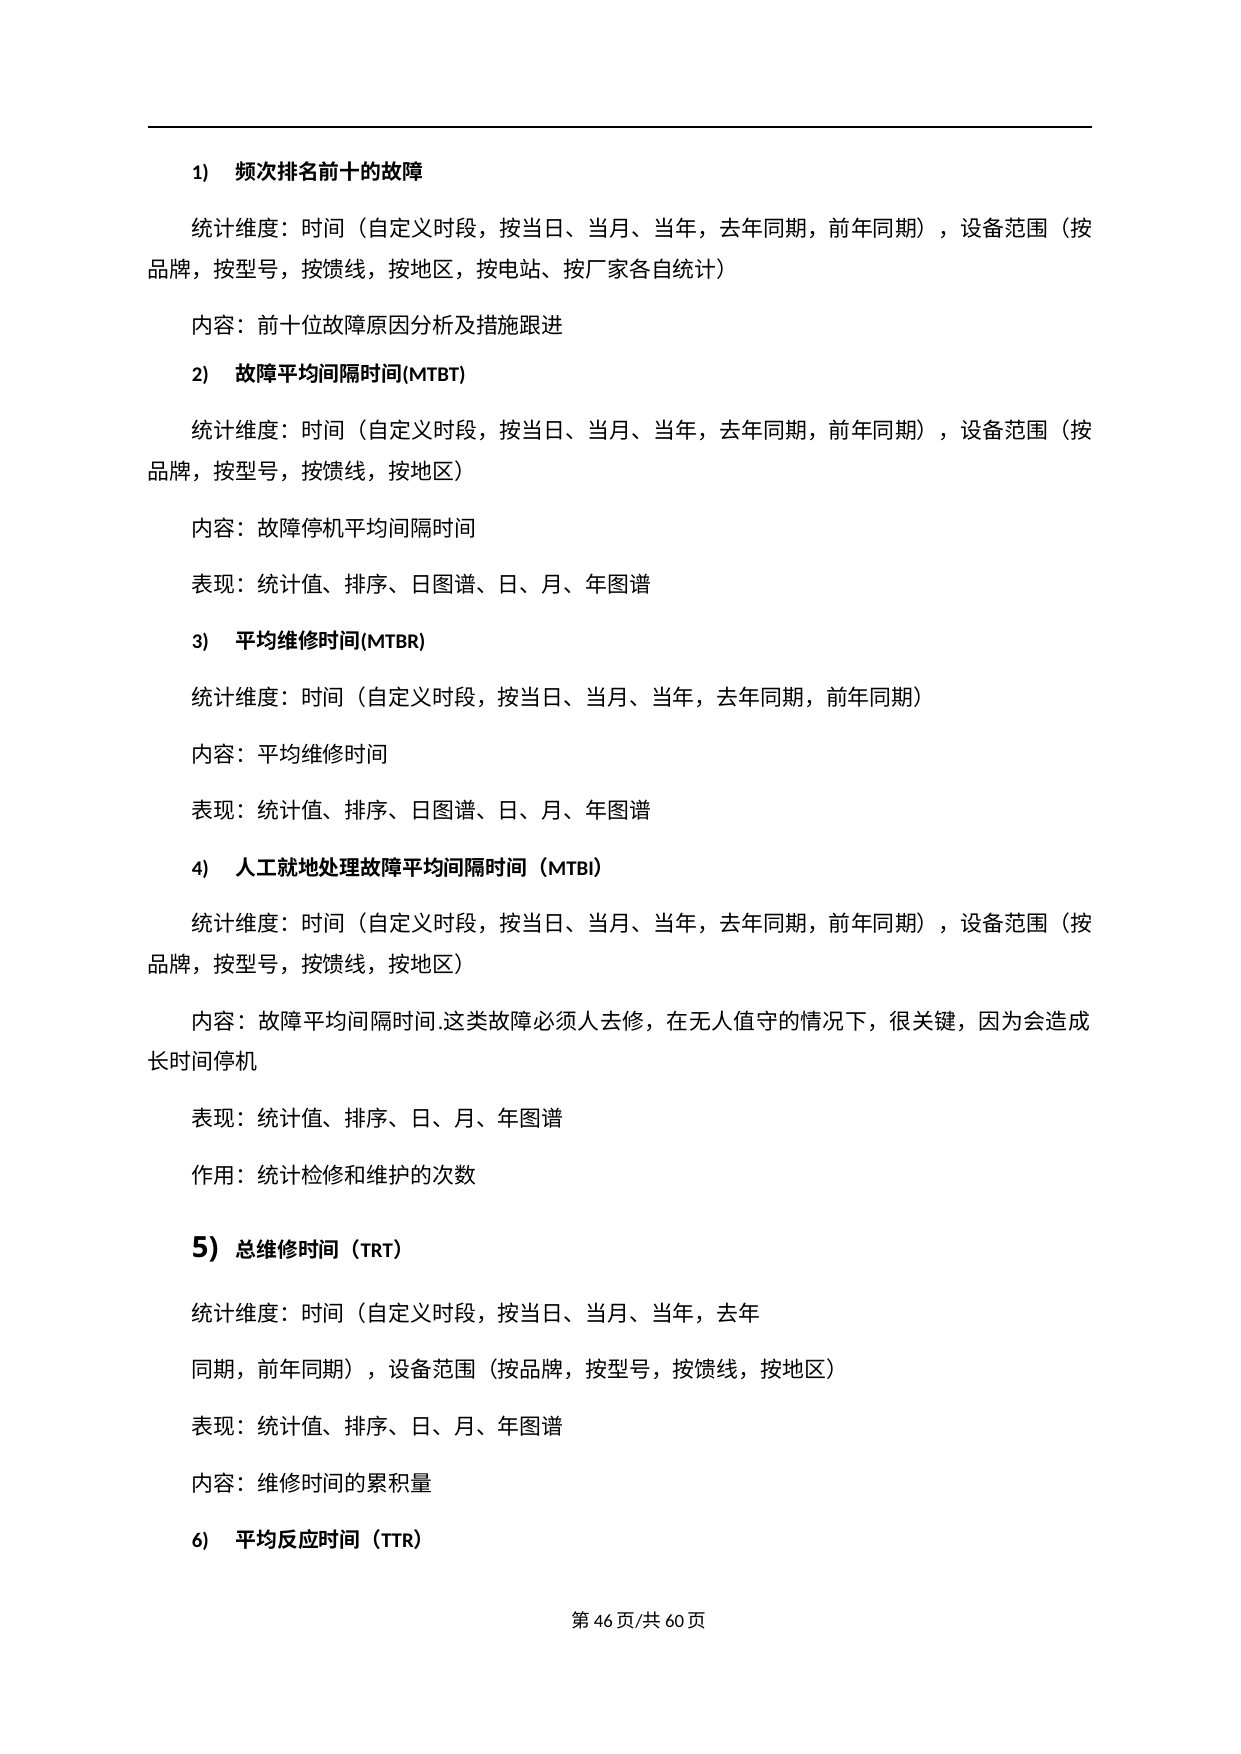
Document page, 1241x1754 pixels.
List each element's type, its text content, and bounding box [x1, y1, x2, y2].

text 内容：维修时间的累积量 [148, 1465, 1092, 1498]
list 频次排名前十的故障 [192, 154, 1092, 187]
text 统计维度：时间（自定义时段，按当日、当月、当年，去年 [148, 1295, 1092, 1328]
text 内容：故障停机平均间隔时间 [148, 510, 1092, 543]
text 统计维度：时间（自定义时段，按当日、当月、当年，去年同期，前年同期），设备范围（按品牌，按型号，按馈线，按地区，按电站、按厂家各自统计） [148, 211, 1092, 284]
text 统计维度：时间（自定义时段，按当日、当月、当年，去年同期，前年同期） [148, 680, 1092, 712]
text 统计维度：时间（自定义时段，按当日、当月、当年，去年同期，前年同期），设备范围（按品牌，按型号，按馈线，按地区） [148, 413, 1092, 486]
text 表现：统计值、排序、日、月、年图谱 [148, 1101, 1092, 1133]
text 同期，前年同期），设备范围（按品牌，按型号，按馈线，按地区） [148, 1352, 1092, 1384]
text 内容：故障平均间隔时间.这类故障必须人去修，在无人值守的情况下，很关键，因为会造成长时间停机 [148, 1003, 1092, 1076]
text 统计维度：时间（自定义时段，按当日、当月、当年，去年同期，前年同期），设备范围（按品牌，按型号，按馈线，按地区） [148, 906, 1092, 979]
list 故障平均间隔时间(MTBT) [192, 357, 1092, 389]
text 作用：统计检修和维护的次数 [148, 1157, 1092, 1190]
list 人工就地处理故障平均间隔时间（MTBI） [192, 850, 1092, 882]
list 平均维修时间(MTBR) [192, 623, 1092, 656]
list 平均反应时间（TTR） [192, 1522, 1092, 1554]
text 表现：统计值、排序、日、月、年图谱 [148, 1408, 1092, 1441]
text 内容：平均维修时间 [148, 736, 1092, 769]
text 表现：统计值、排序、日图谱、日、月、年图谱 [148, 567, 1092, 599]
text 内容：前十位故障原因分析及措施跟进 [148, 308, 1092, 340]
list 总维修时间（TRT） [192, 1214, 1092, 1279]
text 表现：统计值、排序、日图谱、日、月、年图谱 [148, 793, 1092, 826]
